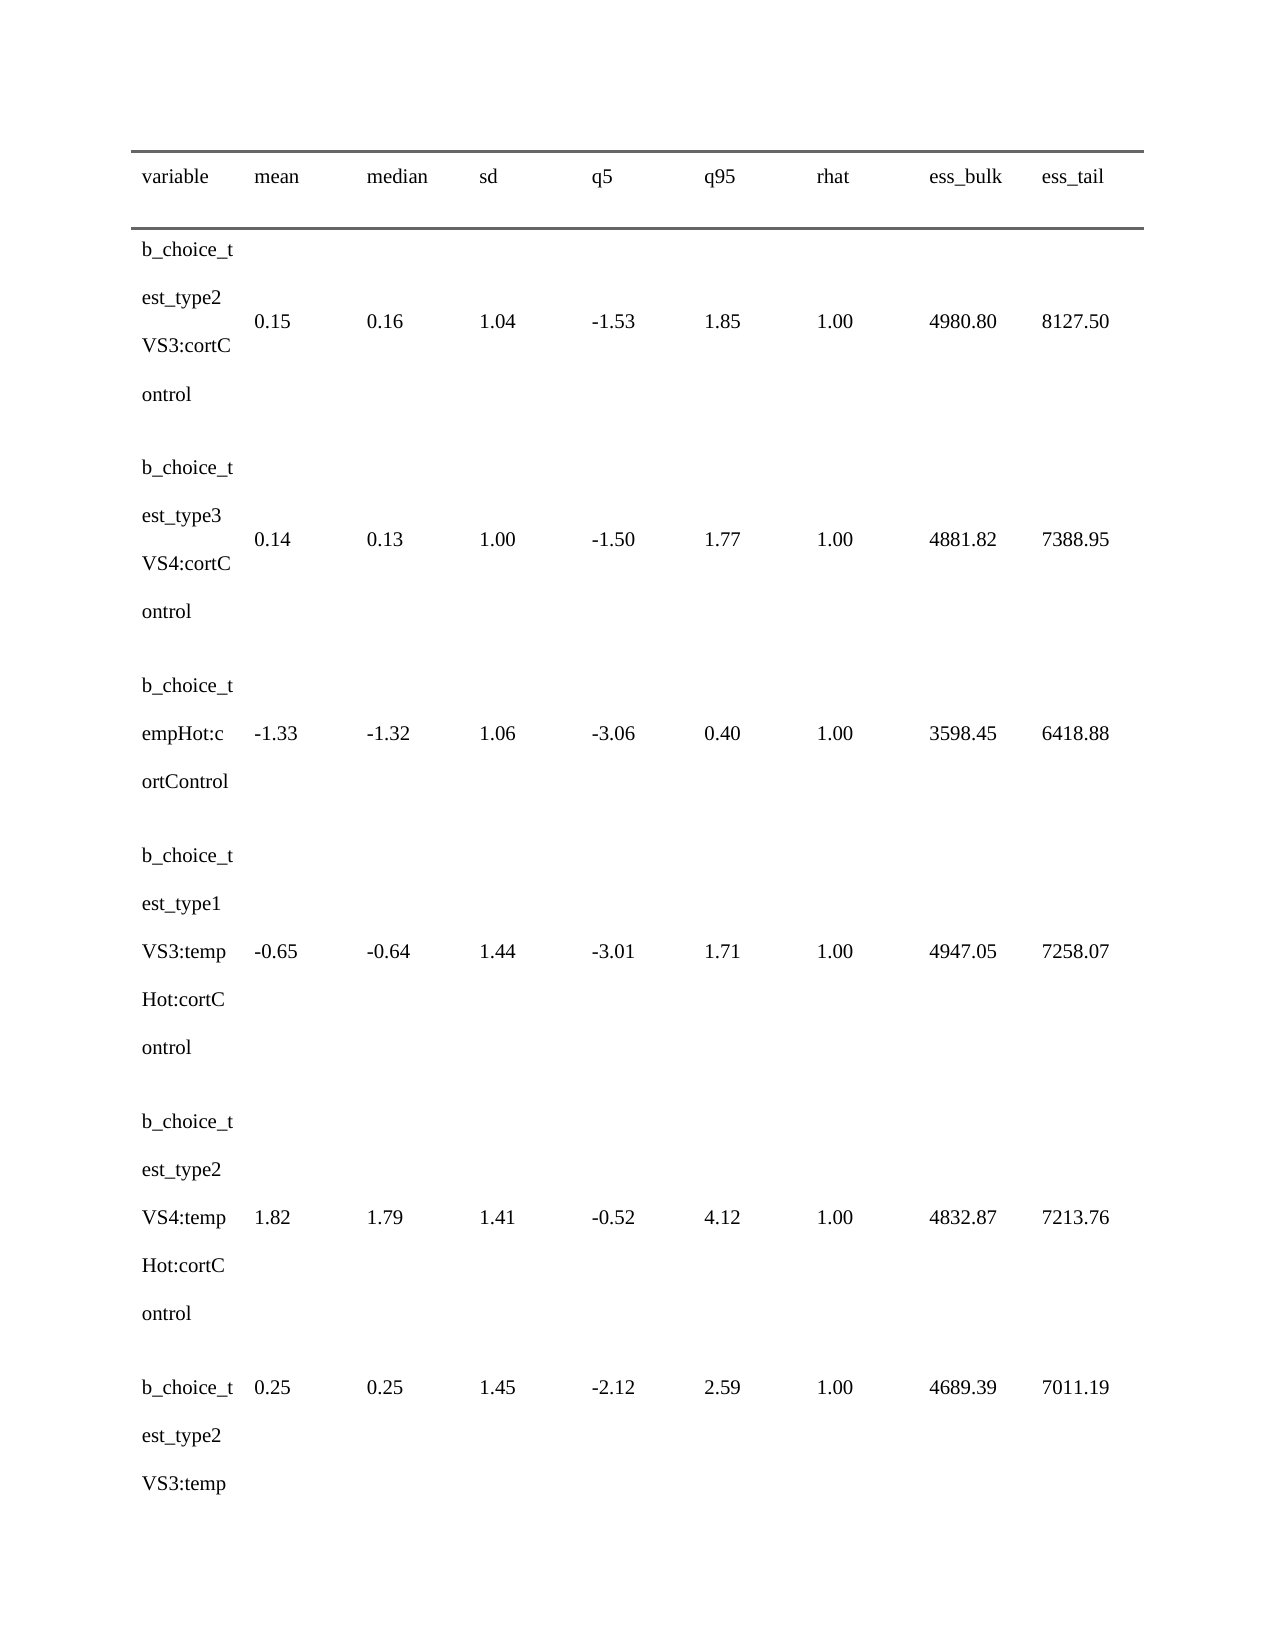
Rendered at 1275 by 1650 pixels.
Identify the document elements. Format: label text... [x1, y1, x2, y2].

table_cell 1.00 [806, 1098, 919, 1364]
table_cell 8127.50 [1031, 230, 1144, 444]
table_cell 3598.45 [919, 663, 1031, 832]
table_cell 1.00 [469, 445, 581, 662]
table_cell 4832.87 [919, 1098, 1031, 1364]
table_cell 7213.76 [1031, 1098, 1144, 1364]
table_cell 4947.05 [919, 832, 1031, 1098]
table_cell -0.64 [356, 832, 469, 1098]
table_cell 1.00 [806, 832, 919, 1098]
table_header ess_bulk [919, 153, 1031, 227]
table_cell -1.53 [581, 230, 694, 444]
table_cell 1.82 [244, 1098, 356, 1364]
table_cell -1.33 [244, 663, 356, 832]
table_cell 7011.19 [1031, 1364, 1144, 1495]
table_header mean [244, 153, 356, 227]
table_header sd [469, 153, 581, 227]
table_cell 4.12 [694, 1098, 806, 1364]
table_cell 0.14 [244, 445, 356, 662]
table_header median [356, 153, 469, 227]
table_cell 1.06 [469, 663, 581, 832]
table_cell 4689.39 [919, 1364, 1031, 1495]
table_cell 1.00 [806, 1364, 919, 1495]
table_cell 1.79 [356, 1098, 469, 1364]
table_cell 1.41 [469, 1098, 581, 1364]
table_header q5 [581, 153, 694, 227]
table_cell b_choice_test_type3VS4:cortControl [131, 445, 244, 662]
table_cell 4881.82 [919, 445, 1031, 662]
table_cell -1.32 [356, 663, 469, 832]
table_header variable [131, 153, 244, 227]
table_header rhat [806, 153, 919, 227]
table_cell 0.13 [356, 445, 469, 662]
table_cell 1.44 [469, 832, 581, 1098]
table_header ess_tail [1031, 153, 1144, 227]
table_cell 1.00 [806, 663, 919, 832]
table_cell 1.77 [694, 445, 806, 662]
table_cell b_choice_test_type2VS3:cortControl [131, 230, 244, 444]
table_cell 7258.07 [1031, 832, 1144, 1098]
table_cell b_choice_test_type1VS3:tempHot:cortControl [131, 832, 244, 1098]
table_cell -3.01 [581, 832, 694, 1098]
table_cell 1.04 [469, 230, 581, 444]
table_cell 1.45 [469, 1364, 581, 1495]
table_cell 0.25 [244, 1364, 356, 1495]
table_cell 0.40 [694, 663, 806, 832]
table_cell -0.65 [244, 832, 356, 1098]
table_cell 7388.95 [1031, 445, 1144, 662]
table_cell 2.59 [694, 1364, 806, 1495]
table_cell 1.00 [806, 445, 919, 662]
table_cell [131, 1364, 244, 1495]
table_cell 1.00 [806, 230, 919, 444]
table_cell 6418.88 [1031, 663, 1144, 832]
table_cell -2.12 [581, 1364, 694, 1495]
table_cell 0.16 [356, 230, 469, 444]
table_cell b_choice_tempHot:cortControl [131, 663, 244, 832]
table_cell 1.71 [694, 832, 806, 1098]
table_cell 4980.80 [919, 230, 1031, 444]
table_cell 0.15 [244, 230, 356, 444]
table_cell 1.85 [694, 230, 806, 444]
table_cell 0.25 [356, 1364, 469, 1495]
table_cell -1.50 [581, 445, 694, 662]
table_cell b_choice_test_type2VS4:tempHot:cortControl [131, 1098, 244, 1364]
table_header q95 [694, 153, 806, 227]
table_cell -3.06 [581, 663, 694, 832]
table_cell -0.52 [581, 1098, 694, 1364]
